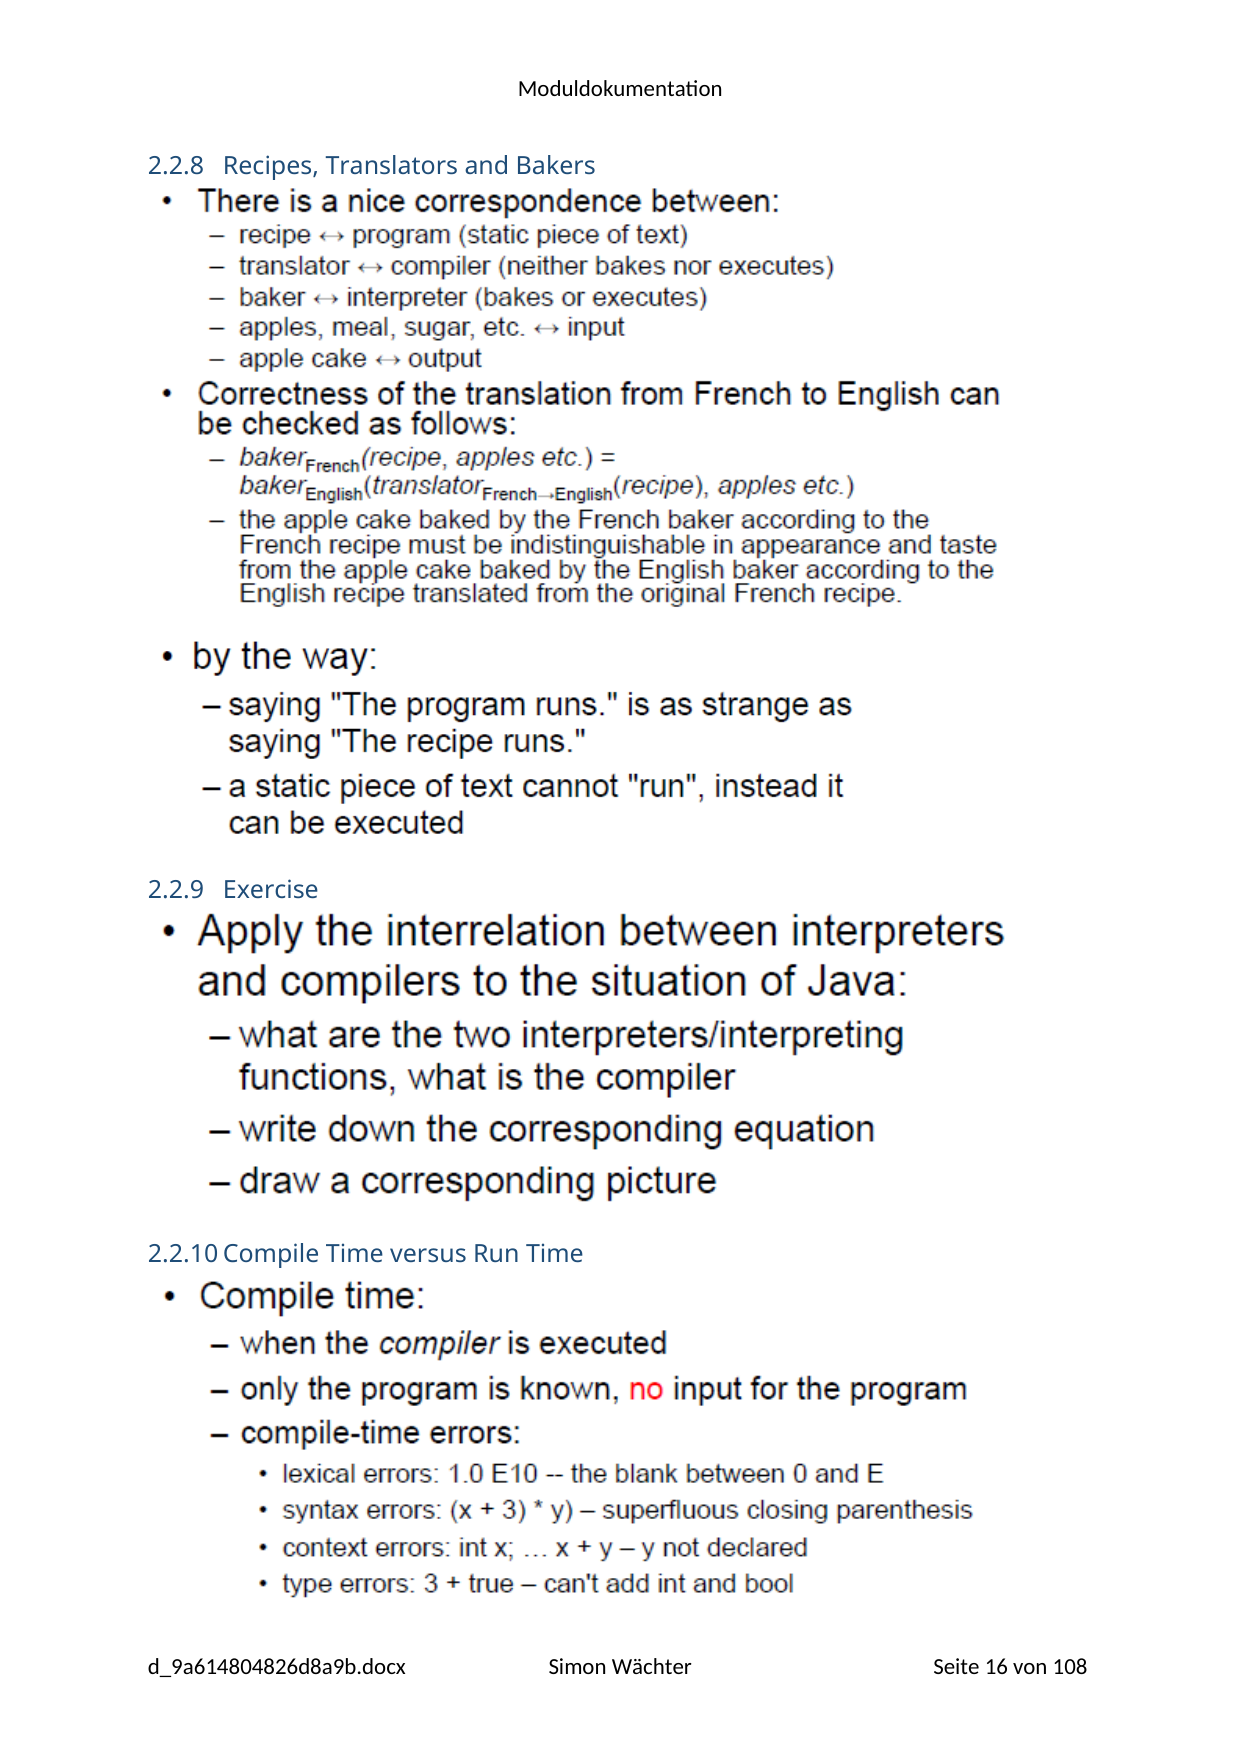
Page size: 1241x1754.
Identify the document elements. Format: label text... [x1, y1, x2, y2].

subtitle Recipes, Translators and Bakers [148, 148, 1093, 182]
subtitle Exercise [148, 872, 1093, 906]
picture [147, 1272, 1006, 1610]
picture [147, 908, 1020, 1217]
picture [147, 636, 897, 853]
subtitle Compile Time versus Run Time [148, 1235, 1093, 1269]
picture [147, 184, 1014, 618]
